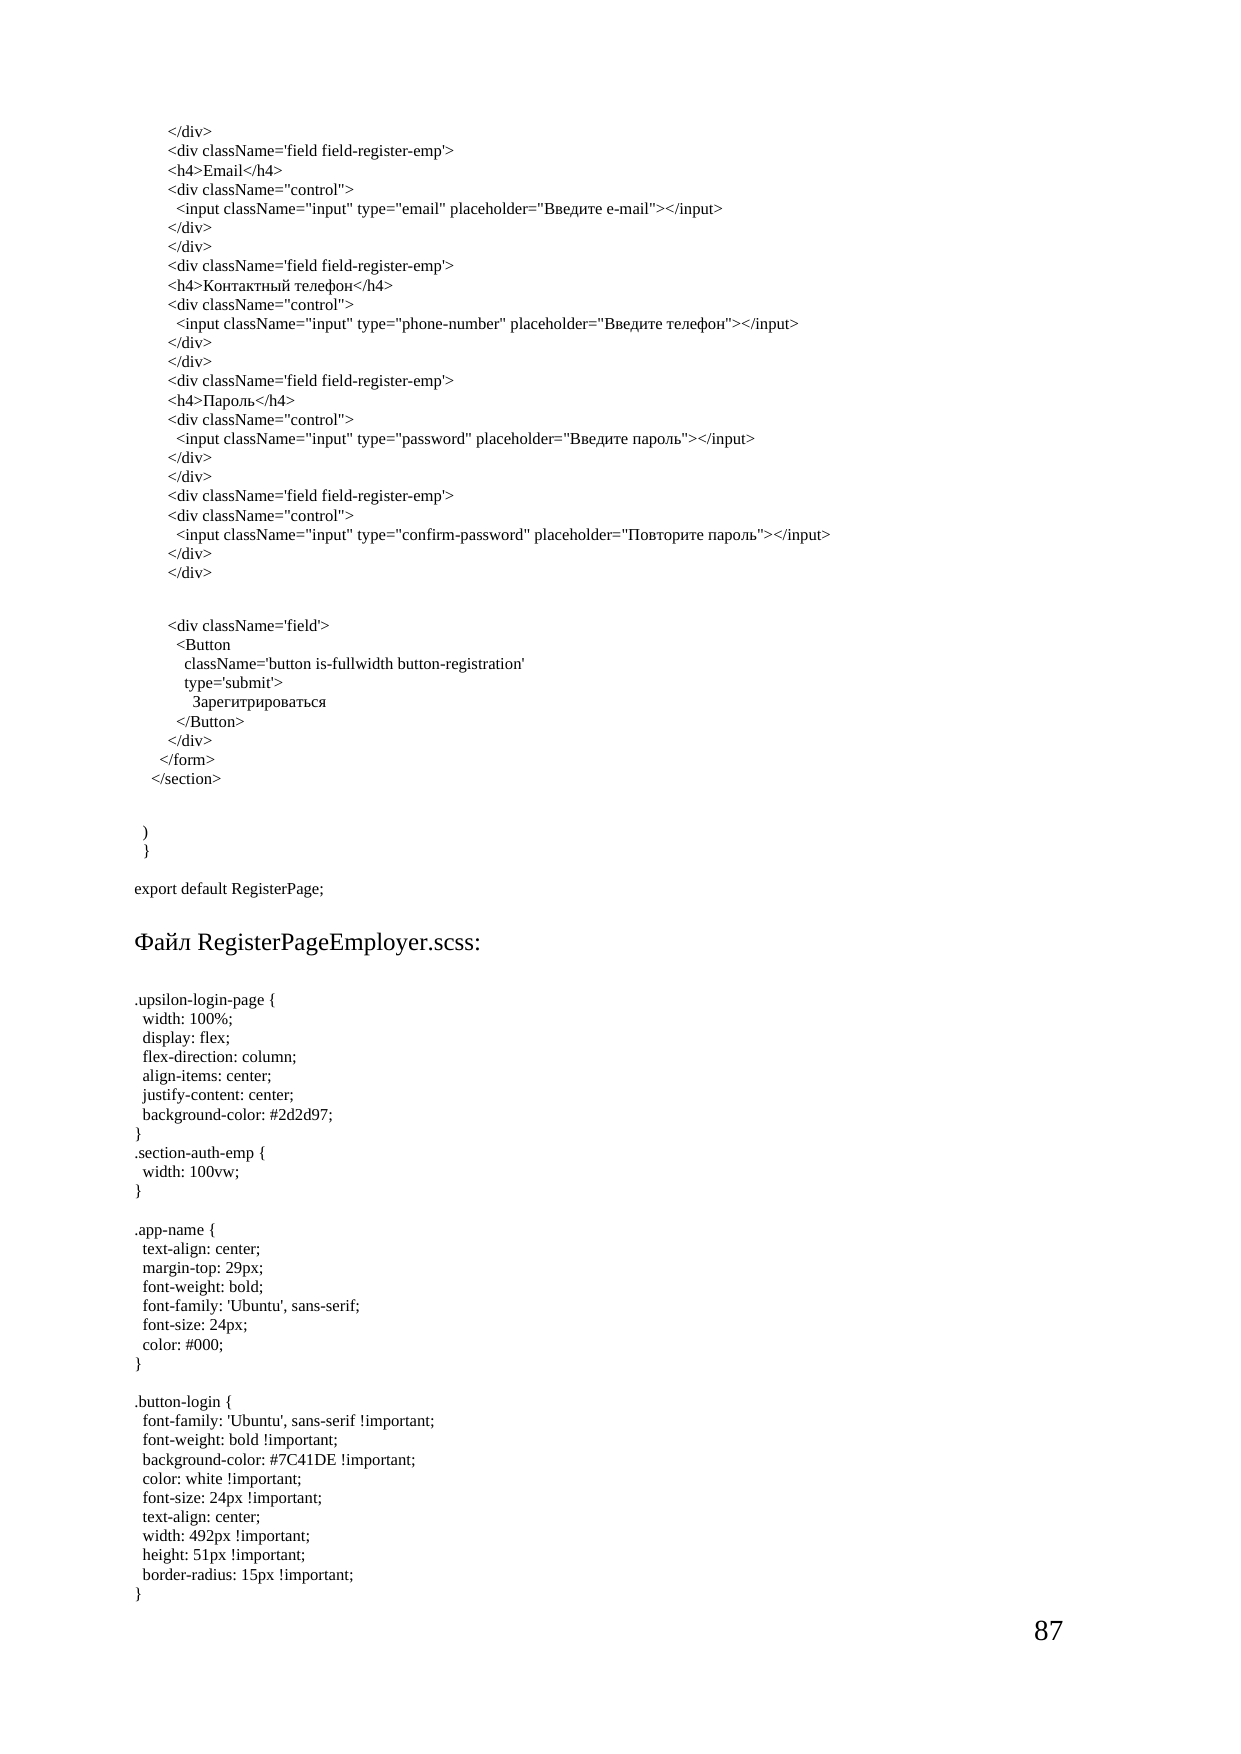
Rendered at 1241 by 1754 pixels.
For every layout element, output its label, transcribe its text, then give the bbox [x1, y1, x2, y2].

text export default RegisterPage; [59, 879, 1063, 898]
text </Button> [59, 711, 1063, 731]
text <div className='field field-register-emp'> [59, 371, 1063, 390]
text font-weight: bold !important; [59, 1430, 1063, 1449]
text </div> [59, 448, 1063, 467]
text width: 100vw; [59, 1162, 1063, 1181]
text .section-auth-emp { [59, 1143, 1063, 1162]
text font-family: 'Ubuntu', sans-serif; [59, 1296, 1063, 1315]
text className='button is-fullwidth button-registration' [59, 654, 1063, 673]
text <div className='field'> [59, 616, 1063, 635]
text </div> [59, 467, 1063, 486]
text height: 51px !important; [59, 1545, 1063, 1564]
text align-items: center; [59, 1066, 1063, 1085]
text } [59, 1181, 1063, 1200]
text <h4>Email</h4> [59, 160, 1063, 179]
text width: 100%; [59, 1008, 1063, 1028]
text <div className='field field-register-emp'> [59, 256, 1063, 275]
text </div> [59, 352, 1063, 371]
text justify-content: center; [59, 1085, 1063, 1104]
text } [59, 1583, 1063, 1603]
text <div className="control"> [59, 409, 1063, 429]
text </div> [59, 122, 1063, 141]
text display: flex; [59, 1028, 1063, 1047]
text text-align: center; [59, 1238, 1063, 1258]
text </div> [59, 731, 1063, 750]
text <div className="control"> [59, 505, 1063, 524]
text } [59, 841, 1063, 860]
text flex-direction: column; [59, 1047, 1063, 1066]
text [59, 141, 1063, 160]
text </div> [59, 563, 1063, 582]
text margin-top: 29px; [59, 1258, 1063, 1277]
text color: white !important; [59, 1468, 1063, 1488]
text </div> [59, 237, 1063, 256]
text font-size: 24px; [59, 1315, 1063, 1334]
text </form> [59, 750, 1063, 769]
text <div className="control"> [59, 294, 1063, 314]
text <div className="control"> [59, 179, 1063, 199]
text <div className='field field-register-emp'> [59, 486, 1063, 505]
text type='submit'> [59, 673, 1063, 692]
text ) [59, 822, 1063, 841]
text <input className="input" type="email" placeholder="Введите e-mail"></input> [59, 199, 1063, 218]
text </div> [59, 544, 1063, 563]
text <h4>Пароль</h4> [59, 390, 1063, 409]
text <h4>Контактный телефон</h4> [59, 275, 1063, 294]
text font-size: 24px !important; [59, 1488, 1063, 1507]
text <input className="input" type="phone-number" placeholder="Введите телефон"></input> [59, 314, 1063, 333]
text Файл RegisterPageEmployer.scss: [59, 927, 1063, 956]
text <input className="input" type="confirm-password" placeholder="Повторите пароль"></input> [59, 524, 1063, 544]
text } [59, 1353, 1063, 1373]
text </div> [59, 333, 1063, 352]
text background-color: #7C41DE !important; [59, 1449, 1063, 1468]
text Зарегитрироваться [59, 692, 1063, 711]
text </section> [59, 769, 1063, 788]
text .app-name { [59, 1219, 1063, 1238]
text <Button [59, 635, 1063, 654]
text <input className="input" type="password" placeholder="Введите пароль"></input> [59, 429, 1063, 448]
text font-weight: bold; [59, 1277, 1063, 1296]
text .upsilon-login-page { [59, 989, 1063, 1008]
text width: 492px !important; [59, 1526, 1063, 1545]
text text-align: center; [59, 1507, 1063, 1526]
text border-radius: 15px !important; [59, 1564, 1063, 1583]
text .button-login { [59, 1392, 1063, 1411]
text } [59, 1123, 1063, 1143]
text color: #000; [59, 1334, 1063, 1353]
text font-family: 'Ubuntu', sans-serif !important; [59, 1411, 1063, 1430]
text background-color: #2d2d97; [59, 1104, 1063, 1123]
text </div> [59, 218, 1063, 237]
